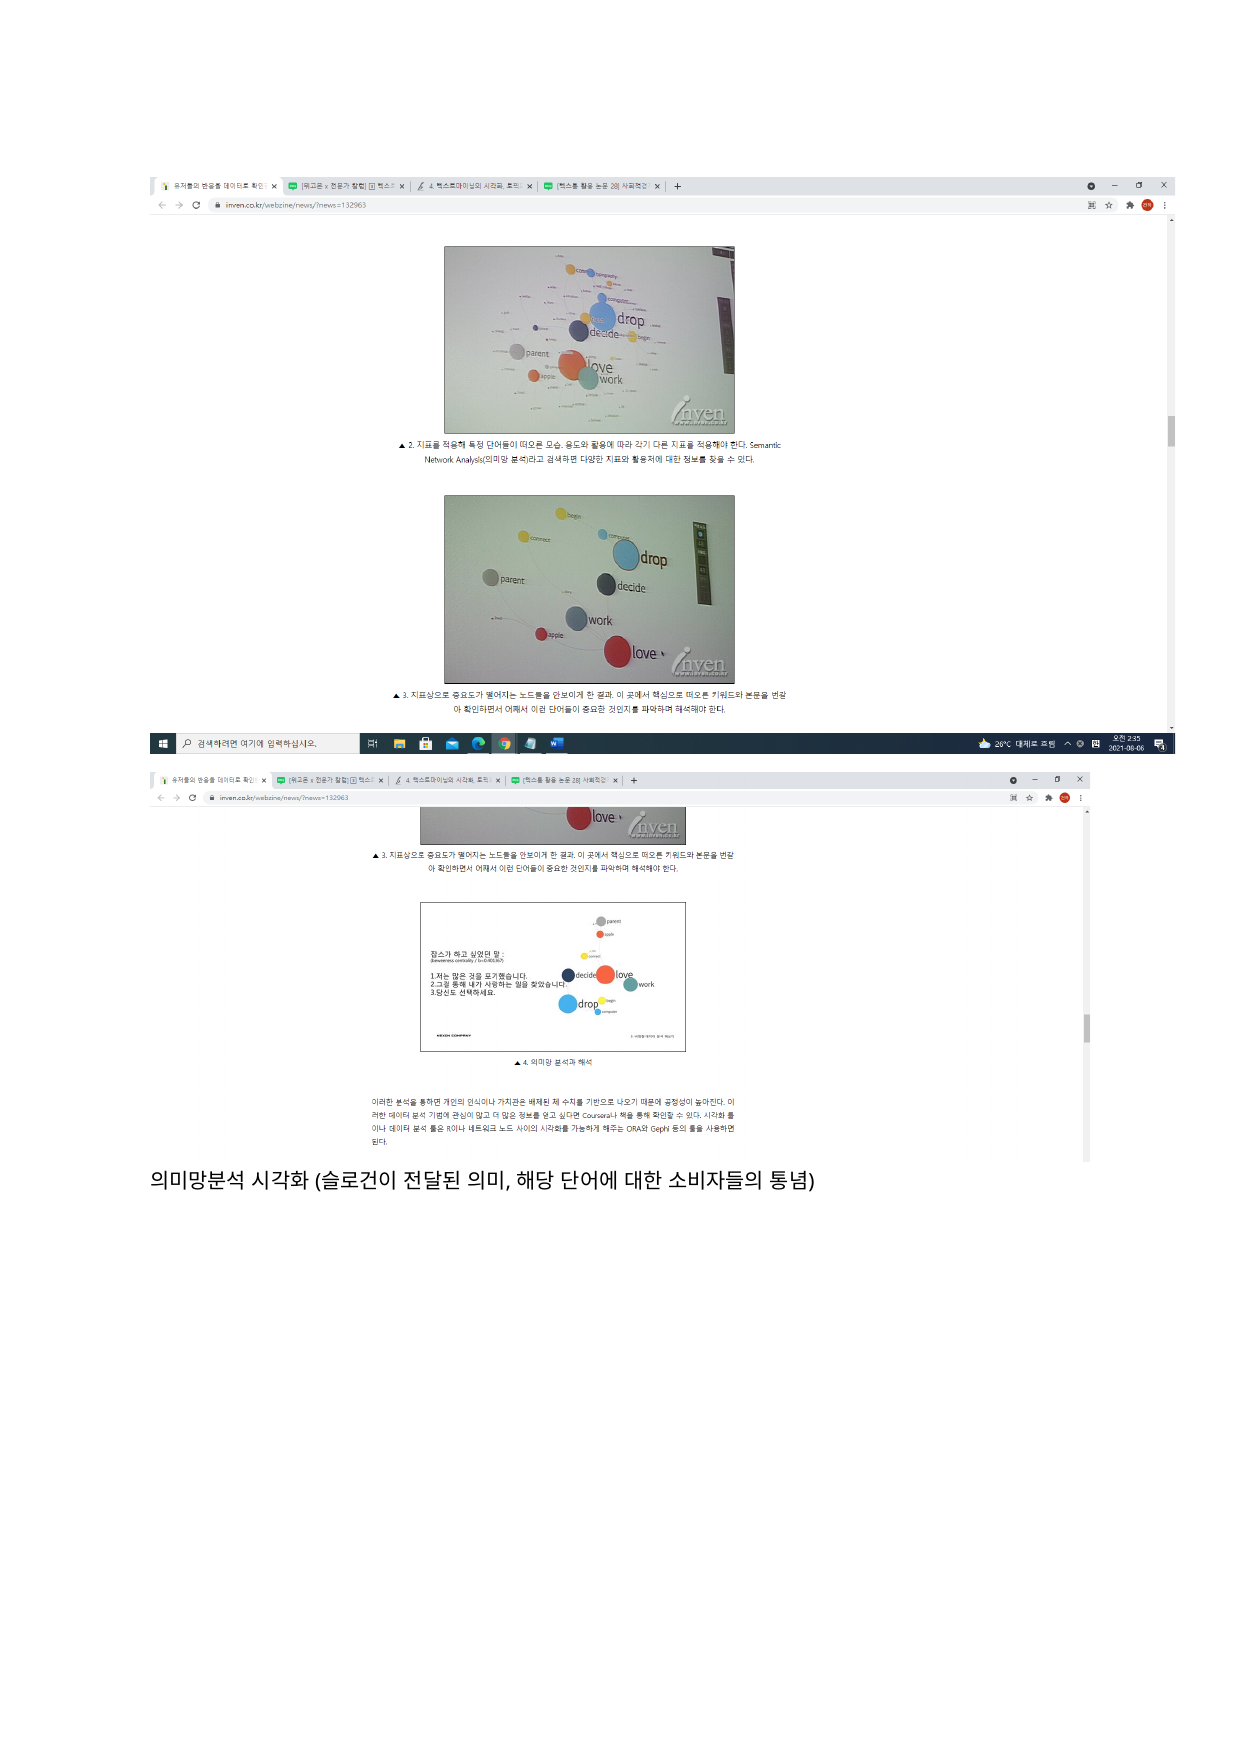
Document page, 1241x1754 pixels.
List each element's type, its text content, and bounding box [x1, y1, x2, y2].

picture [150, 177, 1175, 754]
text 의미망분석 시각화 (슬로건이 전달된 의미, 해당 단어에 대한 소비자들의 통념) [150, 1162, 1090, 1194]
picture [150, 772, 1091, 1162]
